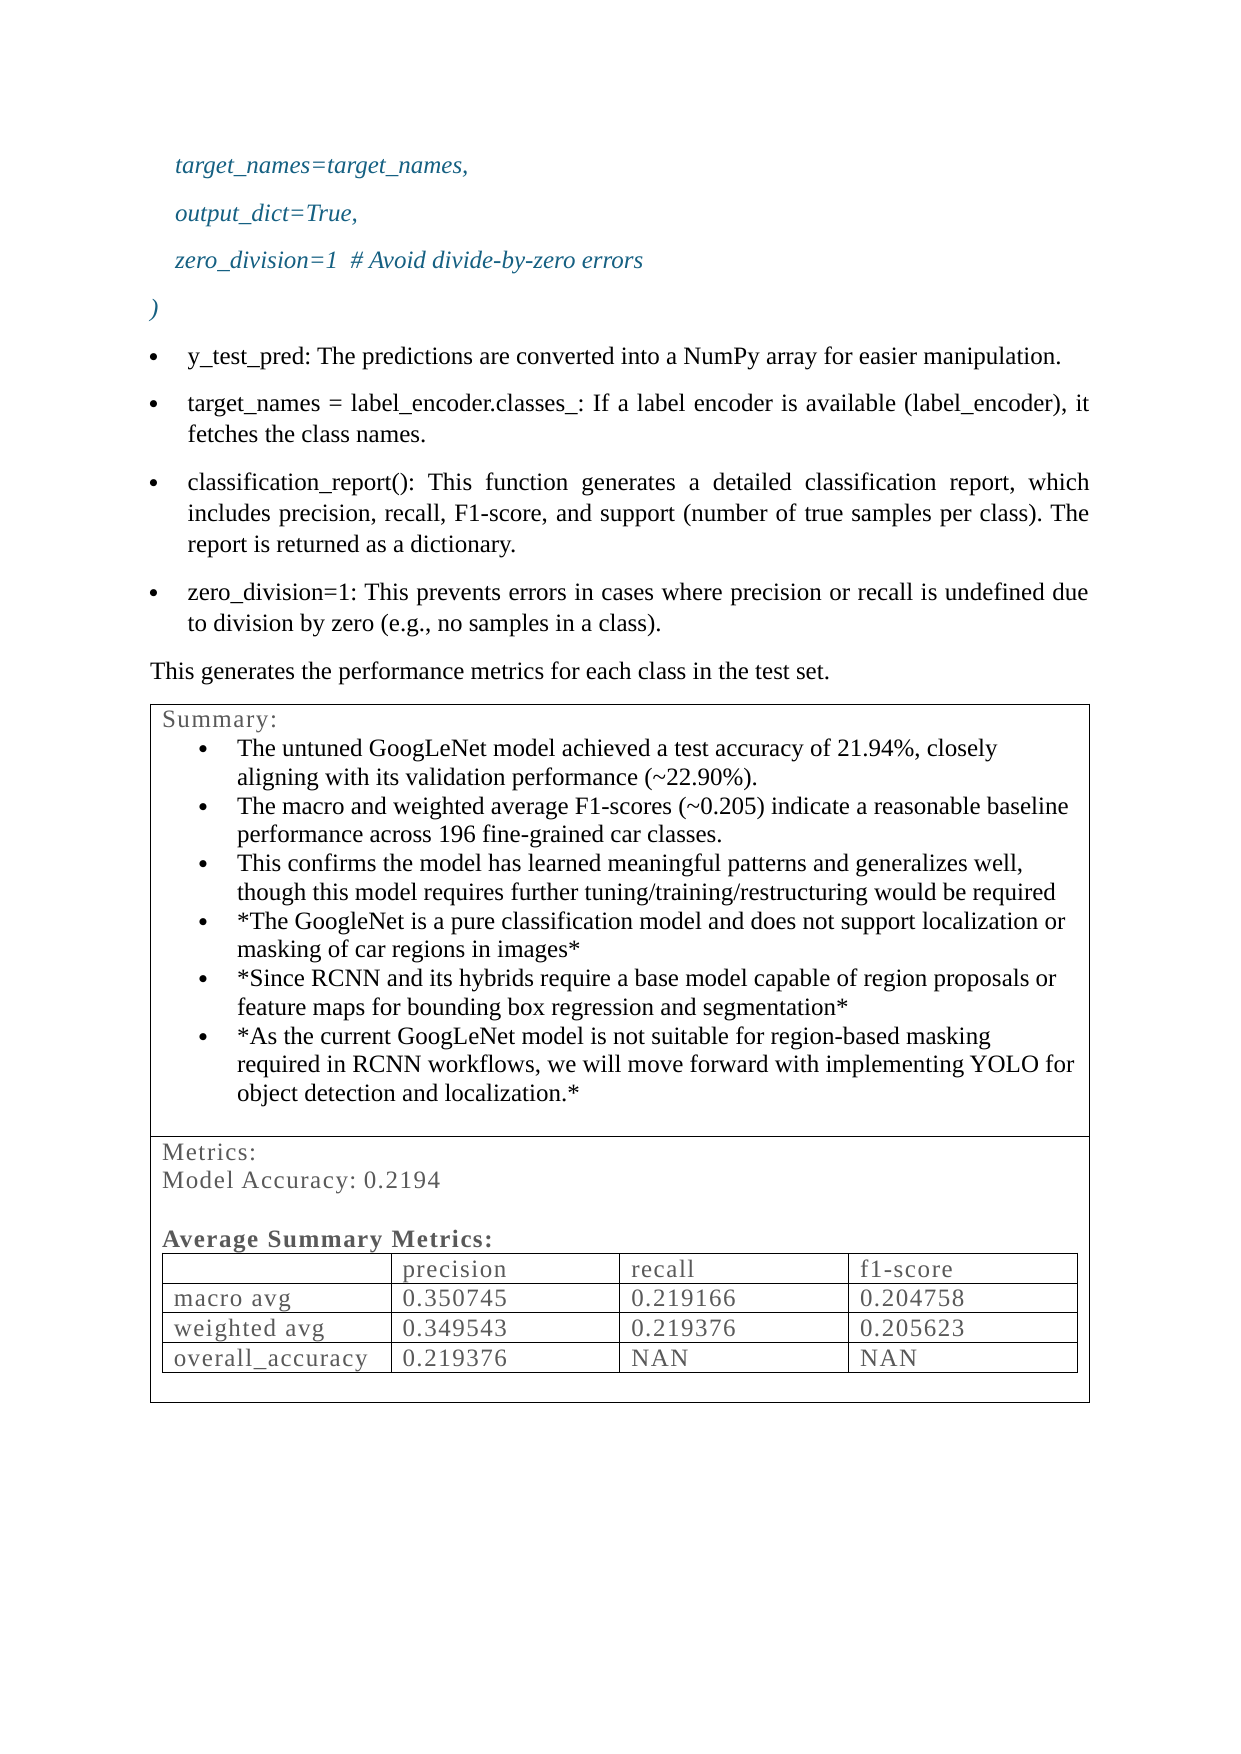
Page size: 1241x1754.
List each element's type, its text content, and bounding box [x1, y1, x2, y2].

list zero_division=1: This prevents errors in cases where precision or recall is undefined due to division by zero (e.g., no samples in a class). [150, 577, 1090, 637]
list classification_report(): This function generates a detailed classification report, which includes precision, recall, F1-score, and support (number of true samples per class). The report is returned as a dictionary. [150, 467, 1090, 558]
text This generates the performance metrics for each class in the test set. [150, 656, 1090, 684]
table_header Summary: The untuned GoogLeNet model achieved a test accuracy of 21.94%, closely aligning with its validation performance (~22.90%). The macro and weighted average F1-scores (~0.205) indicate a reasonable baseline performance across 196 fine-grained car classes. This confirms the model has learned meaningful patterns and generalizes well, though this model requires further tuning/training/restructuring would be required *The GoogleNet is a pure classification model and does not support localization or masking of car regions in images* *Since RCNN and its hybrids require a base model capable of region proposals or feature maps for bounding box regression and segmentation* *As the current GoogLeNet model is not suitable for region-based masking required in RCNN workflows, we will move forward with implementing YOLO for object detection and localization.* [151, 705, 1089, 1136]
table_cell Metrics: Model Accuracy: 0.2194 Average Summary Metrics: [151, 1137, 1089, 1402]
list target_names = label_encoder.classes_: If a label encoder is available (label_encoder), it fetches the class names. [150, 388, 1090, 448]
text output_dict=True, [150, 198, 1090, 226]
text ) [150, 293, 1090, 322]
text zero_division=1 # Avoid divide-by-zero errors [150, 245, 1090, 274]
text target_names=target_names, [150, 150, 1090, 179]
list y_test_pred: The predictions are converted into a NumPy array for easier manipulation. [150, 341, 1090, 369]
